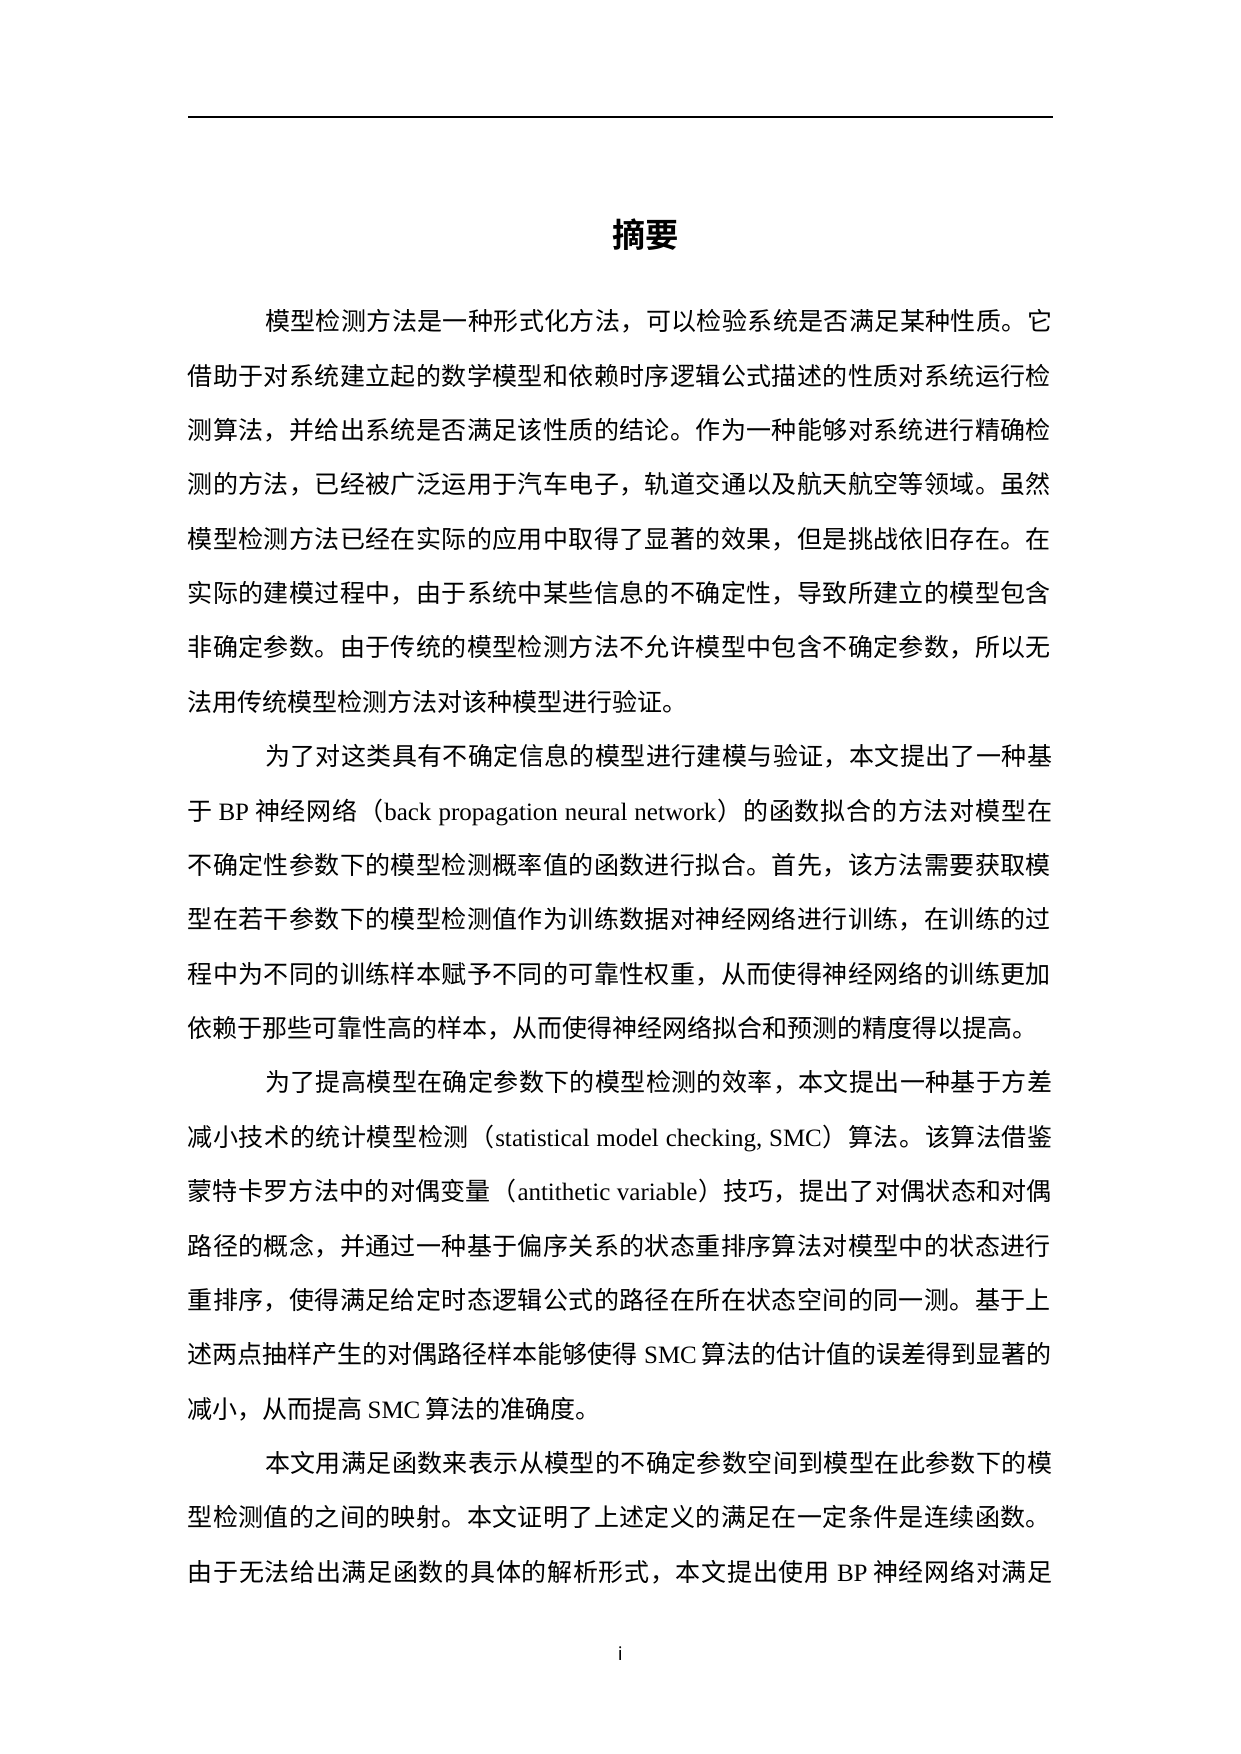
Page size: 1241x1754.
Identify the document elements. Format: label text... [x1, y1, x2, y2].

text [187, 1443, 1053, 1588]
text 模型检测方法是一种形式化方法，可以检验系统是否满足某种性质。它借助于对系统建立起的数学模型和依赖时序逻辑公式描述的性质对系统运行检测算法，并给出系统是否满足该性质的结论。作为一种能够对系统进行精确检测的方法，已经被广泛运用于汽车电子，轨道交通以及航天航空等领域。虽然模型检测方法已经在实际的应用中取得了显著的效果，但是挑战依旧存在。在实际的建模过程中，由于系统中某些信息的不确定性，导致所建立的模型包含非确定参数。由于传统的模型检测方法不允许模型中包含不确定参数，所以无法用传统模型检测方法对该种模型进行验证。 [187, 302, 1053, 718]
text 为了提高模型在确定参数下的模型检测的效率，本文提出一种基于方差减小技术的统计模型检测（statistical model checking, SMC）算法。该算法借鉴蒙特卡罗方法中的对偶变量（antithetic variable）技巧，提出了对偶状态和对偶路径的概念，并通过一种基于偏序关系的状态重排序算法对模型中的状态进行重排序，使得满足给定时态逻辑公式的路径在所在状态空间的同一测。基于上述两点抽样产生的对偶路径样本能够使得SMC算法的估计值的误差得到显著的减小，从而提高SMC算法的准确度。 [187, 1063, 1053, 1425]
text 为了对这类具有不确定信息的模型进行建模与验证，本文提出了一种基于BP神经网络（back propagation neural network）的函数拟合的方法对模型在不确定性参数下的模型检测概率值的函数进行拟合。首先，该方法需要获取模型在若干参数下的模型检测值作为训练数据对神经网络进行训练，在训练的过程中为不同的训练样本赋予不同的可靠性权重，从而使得神经网络的训练更加依赖于那些可靠性高的样本，从而使得神经网络拟合和预测的精度得以提高。 [187, 737, 1053, 1045]
subtitle 摘要 [187, 199, 1053, 267]
